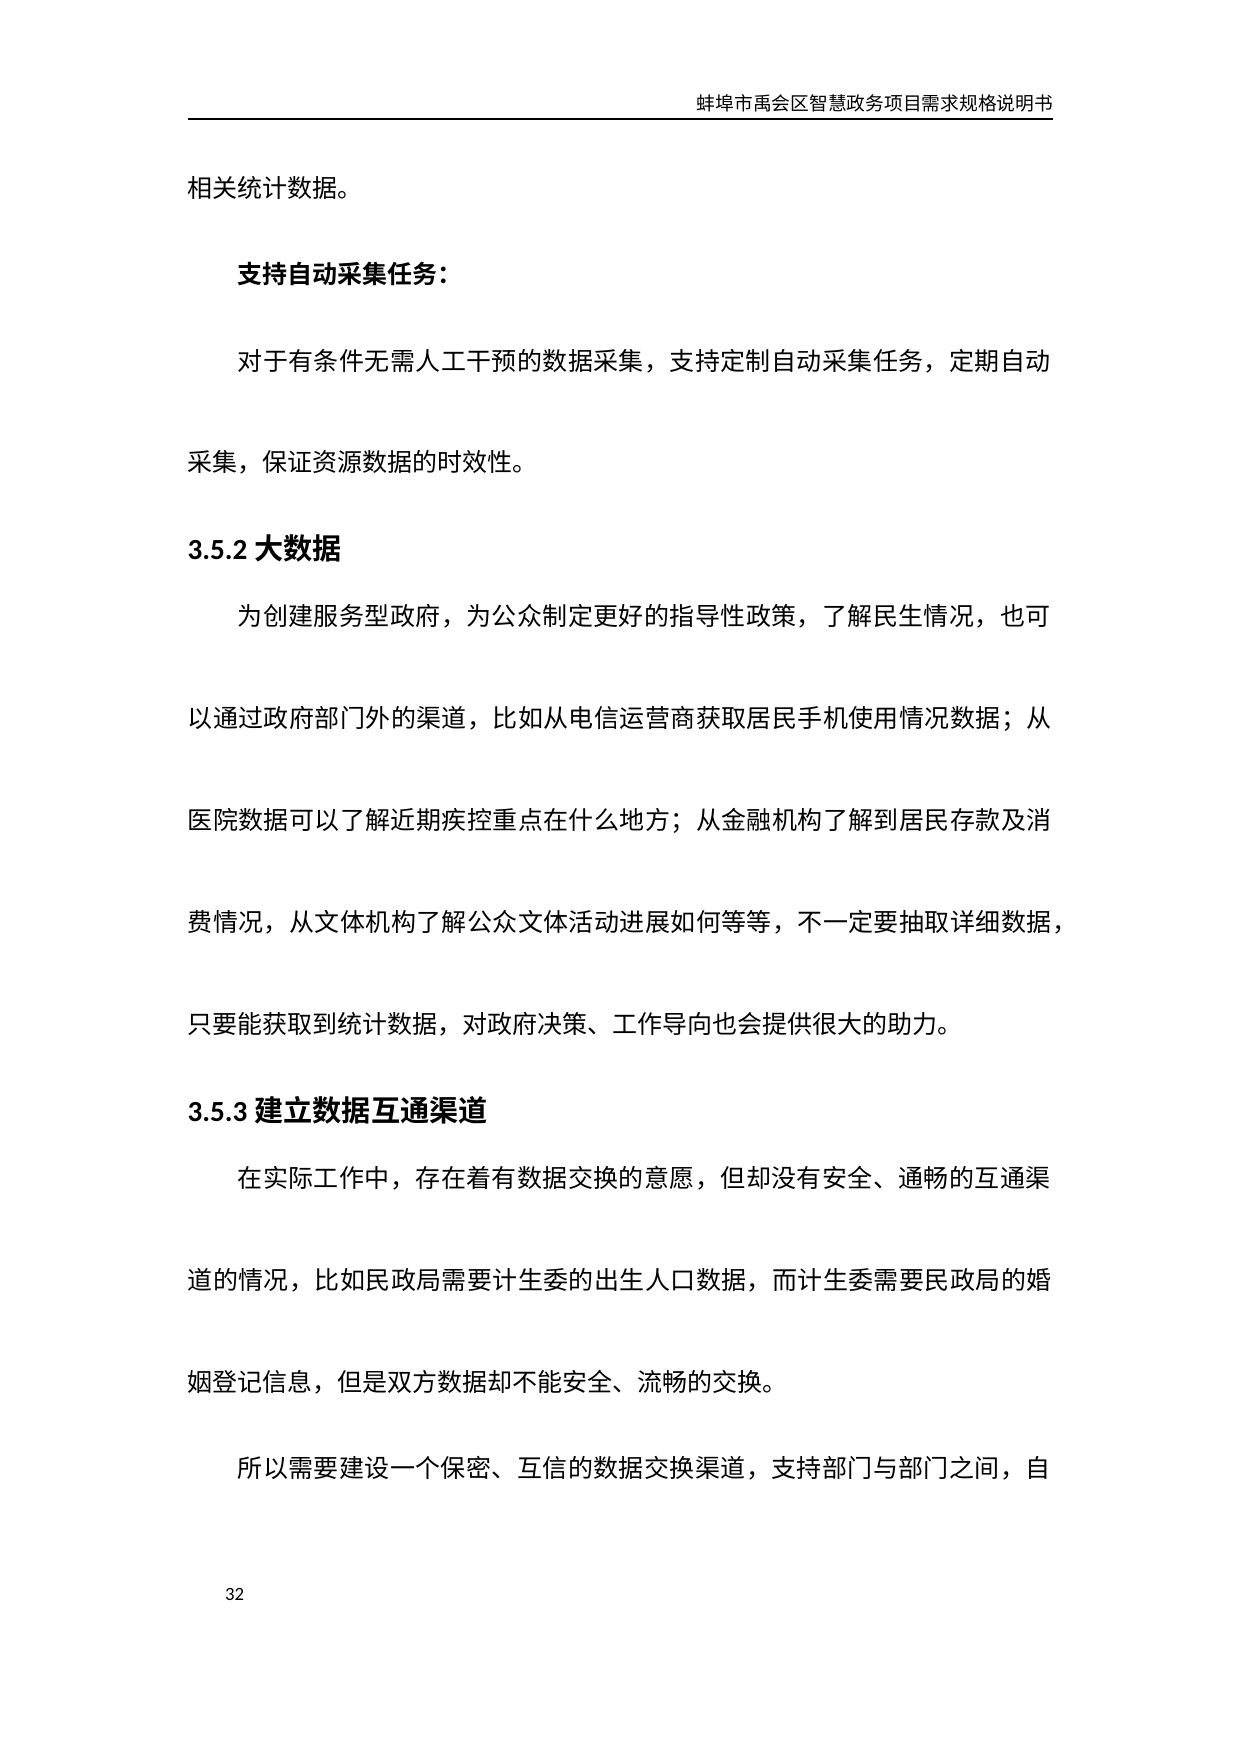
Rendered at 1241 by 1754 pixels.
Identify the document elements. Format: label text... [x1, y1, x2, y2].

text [187, 153, 1053, 221]
text 为创建服务型政府，为公众制定更好的指导性政策，了解民生情况，也可以通过政府部门外的渠道，比如从电信运营商获取居民手机使用情况数据；从医院数据可以了解近期疾控重点在什么地方；从金融机构了解到居民存款及消费情况，从文体机构了解公众文体活动进展如何等等，不一定要抽取详细数据，只要能获取到统计数据，对政府决策、工作导向也会提供很大的助力。 [187, 581, 1053, 1056]
text 对于有条件无需人工干预的数据采集，支持定制自动采集任务，定期自动采集，保证资源数据的时效性。 [187, 325, 1053, 495]
text 大数据 [187, 513, 1053, 581]
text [187, 1432, 1053, 1500]
text 建立数据互通渠道 [187, 1074, 1053, 1142]
text 支持自动采集任务： [187, 239, 1053, 307]
text 在实际工作中，存在着有数据交换的意愿，但却没有安全、通畅的互通渠道的情况，比如民政局需要计生委的出生人口数据，而计生委需要民政局的婚姻登记信息，但是双方数据却不能安全、流畅的交换。 [187, 1142, 1053, 1414]
